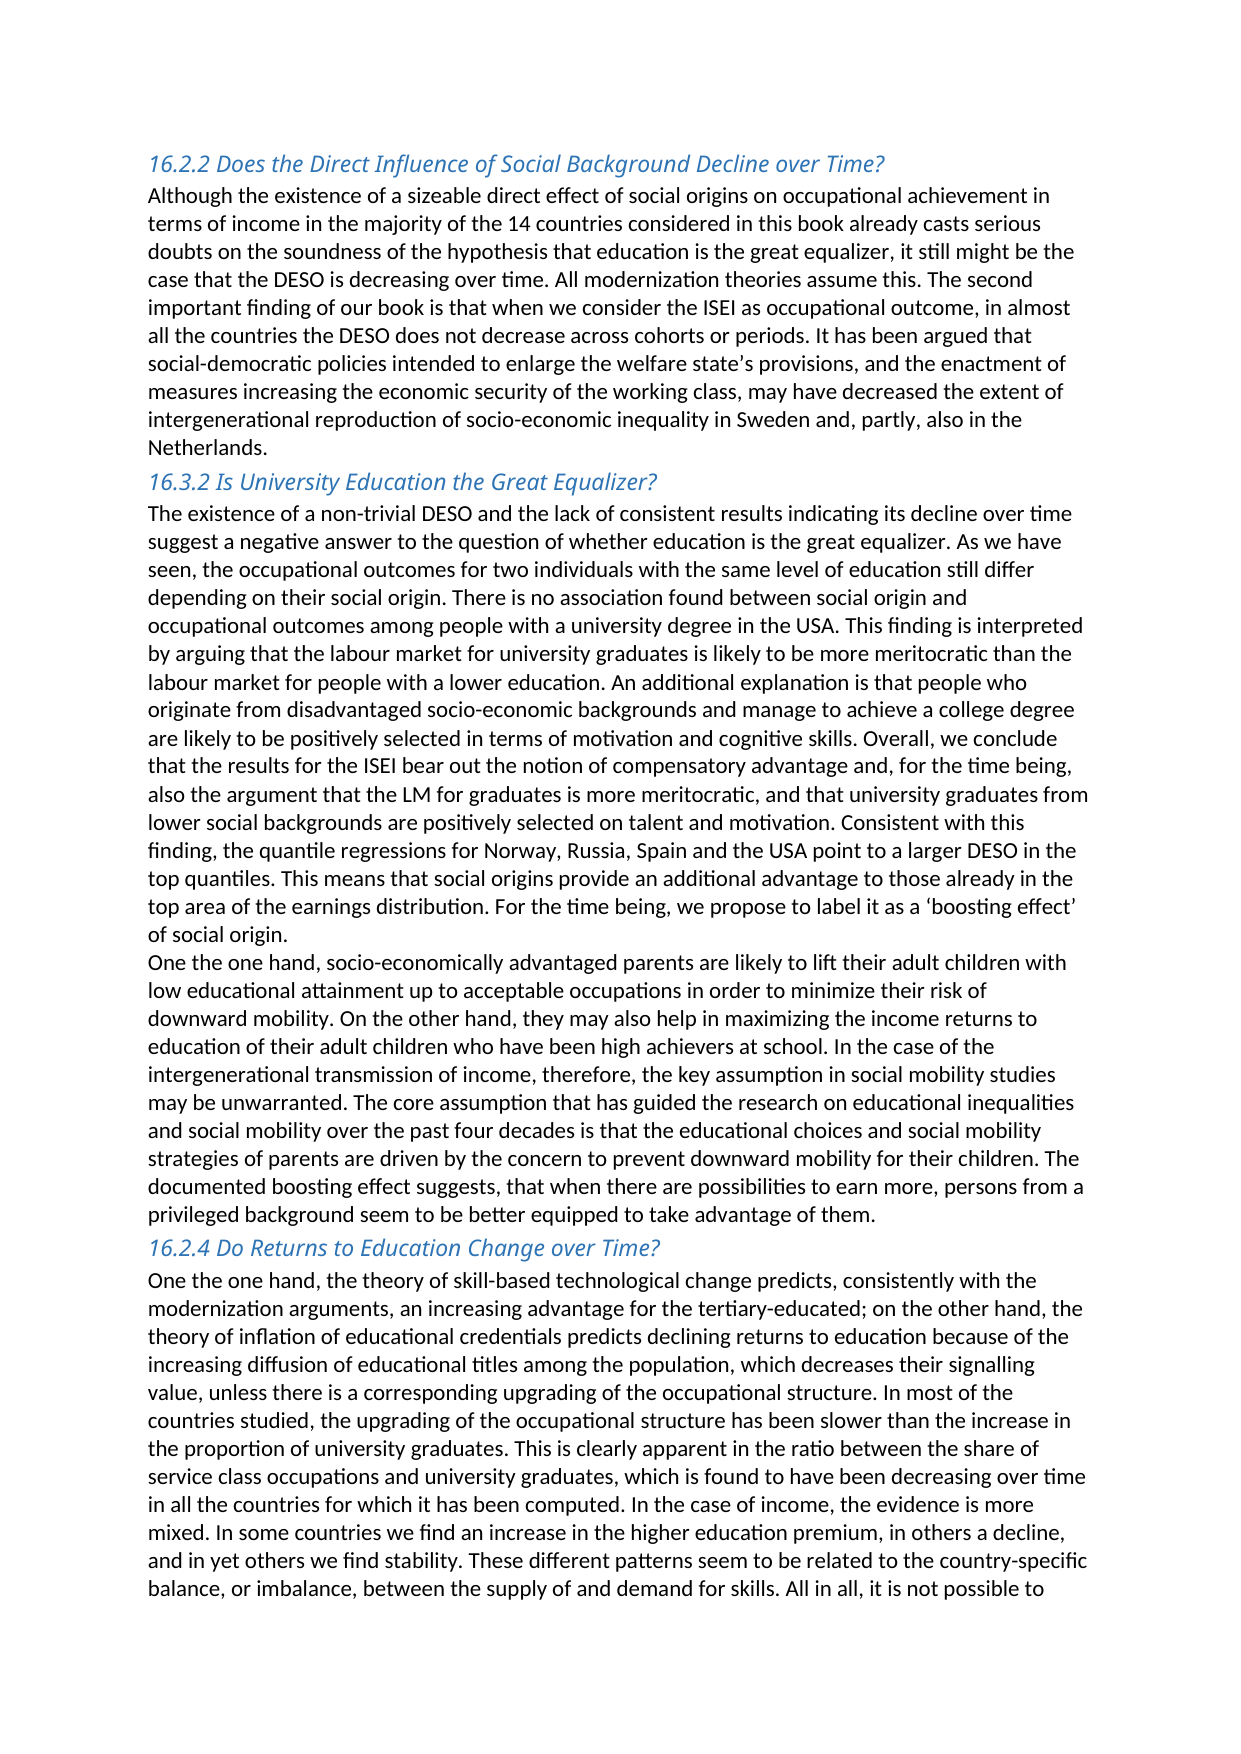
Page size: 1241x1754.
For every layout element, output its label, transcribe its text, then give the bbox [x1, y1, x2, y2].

subtitle 16.2.2 Does the Direct Influence of Social Background Decline over Time? [148, 148, 1093, 179]
text Although the existence of a sizeable direct effect of social origins on occupational achievement in terms of income in the majority of the 14 countries considered in this book already casts serious doubts on the soundness of the hypothesis that education is the great equalizer, it still might be the case that the DESO is decreasing over time. All modernization theories assume this. The second important finding of our book is that when we consider the ISEI as occupational outcome, in almost all the countries the DESO does not decrease across cohorts or periods. It has been argued that social-democratic policies intended to enlarge the welfare state’s provisions, and the enactment of measures increasing the economic security of the working class, may have decreased the extent of intergenerational reproduction of socio-economic inequality in Sweden and, partly, also in the Netherlands. [148, 181, 1093, 462]
text One the one hand, socio-economically advantaged parents are likely to lift their adult children with low educational attainment up to acceptable occupations in order to minimize their risk of downward mobility. On the other hand, they may also help in maximizing the income returns to education of their adult children who have been high achievers at school. In the case of the intergenerational transmission of income, therefore, the key assumption in social mobility studies may be unwarranted. The core assumption that has guided the research on educational inequalities and social mobility over the past four decades is that the educational choices and social mobility strategies of parents are driven by the concern to prevent downward mobility for their children. The documented boosting effect suggests, that when there are possibilities to earn more, persons from a privileged background seem to be better equipped to take advantage of them. [148, 948, 1093, 1228]
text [148, 1266, 1093, 1602]
text The existence of a non-trivial DESO and the lack of consistent results indicating its decline over time suggest a negative answer to the question of whether education is the great equalizer. As we have seen, the occupational outcomes for two individuals with the same level of education still differ depending on their social origin. There is no association found between social origin and occupational outcomes among people with a university degree in the USA. This finding is interpreted by arguing that the labour market for university graduates is likely to be more meritocratic than the labour market for people with a lower education. An additional explanation is that people who originate from disadvantaged socio-economic backgrounds and manage to achieve a college degree are likely to be positively selected in terms of motivation and cognitive skills. Overall, we conclude that the results for the ISEI bear out the notion of compensatory advantage and, for the time being, also the argument that the LM for graduates is more meritocratic, and that university graduates from lower social backgrounds are positively selected on talent and motivation. Consistent with this finding, the quantile regressions for Norway, Russia, Spain and the USA point to a larger DESO in the top quantiles. This means that social origins provide an additional advantage to those already in the top area of the earnings distribution. For the time being, we propose to label it as a ‘boosting effect’ of social origin. [148, 499, 1093, 948]
subtitle 16.3.2 Is University Education the Great Equalizer? [148, 466, 1093, 497]
subtitle 16.2.4 Do Returns to Education Change over Time? [148, 1232, 1093, 1263]
